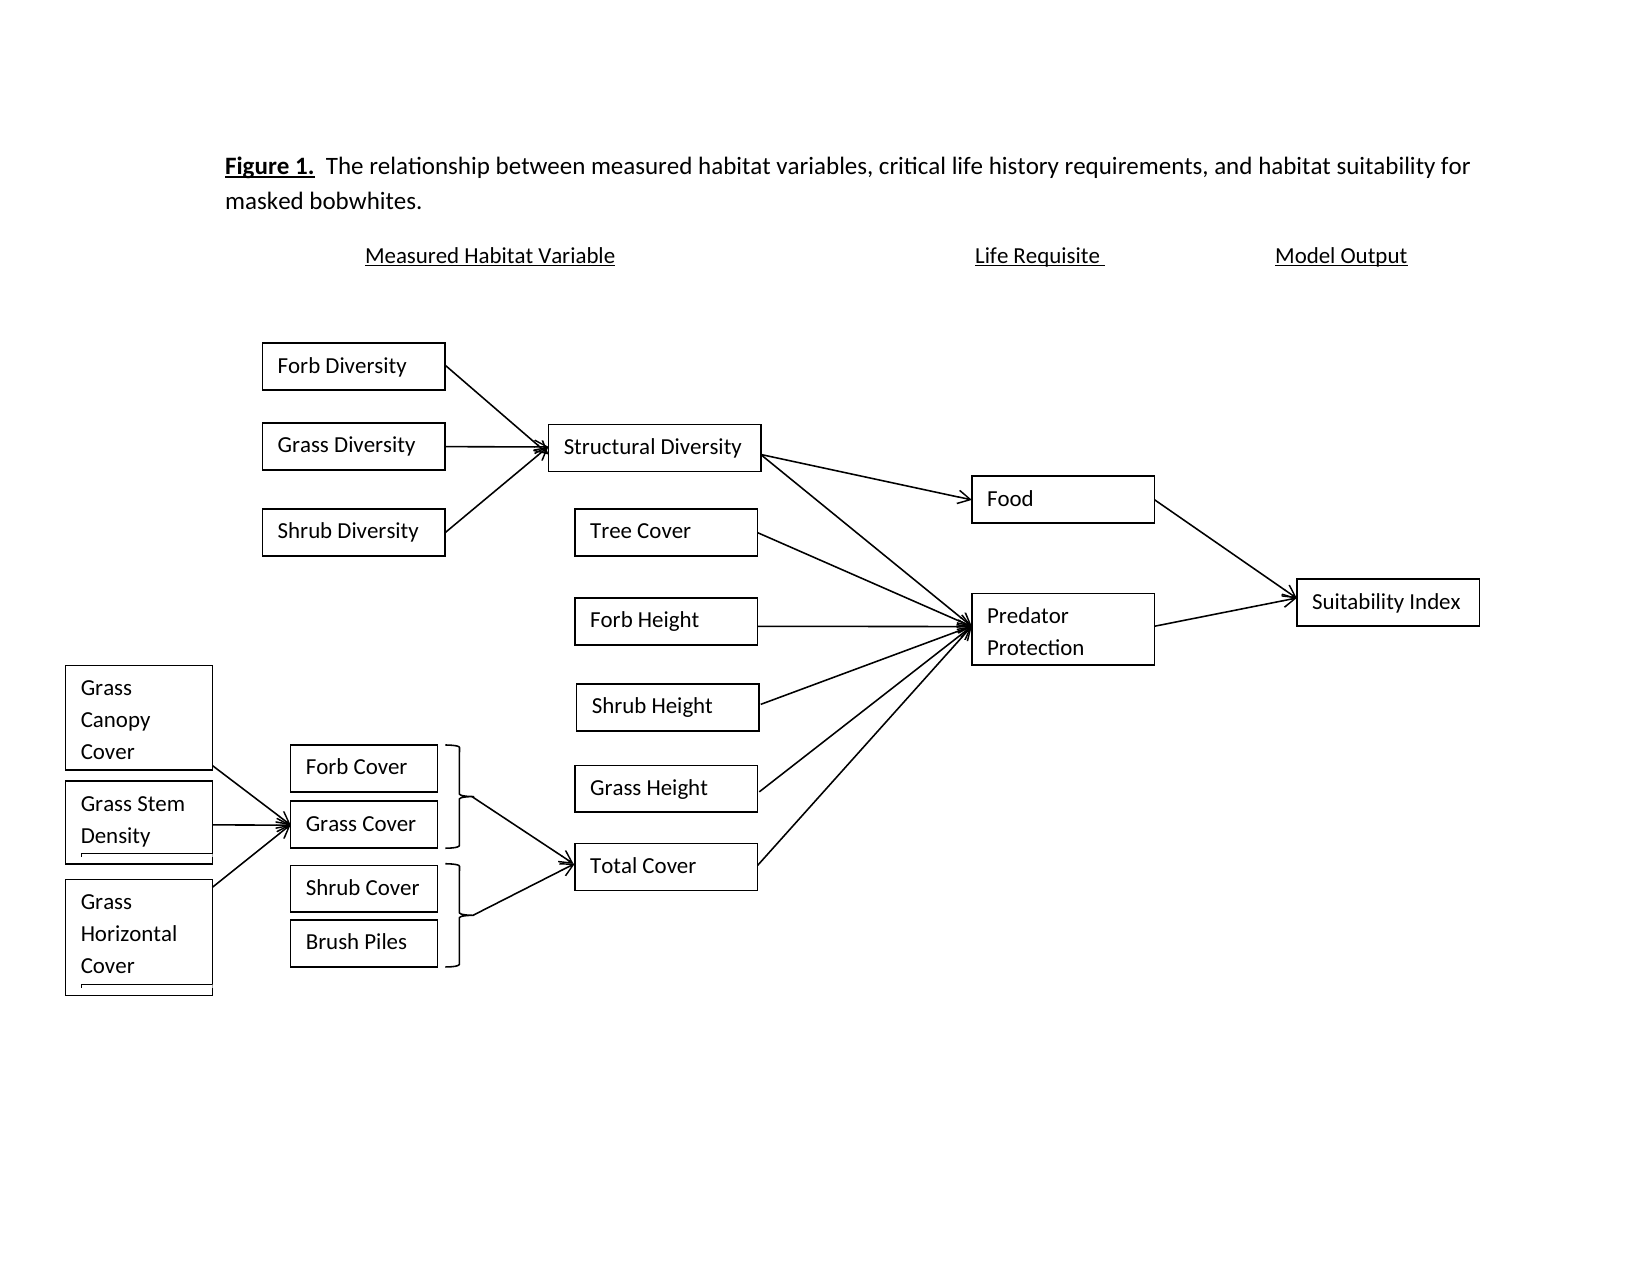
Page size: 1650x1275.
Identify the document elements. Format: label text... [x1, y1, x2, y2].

text Measured Habitat Variable Life Requisite Model Output [225, 241, 1500, 269]
text Figure 1. The relationship between measured habitat variables, critical life history requirements, and habitat suitability for masked bobwhites. [225, 150, 1500, 216]
